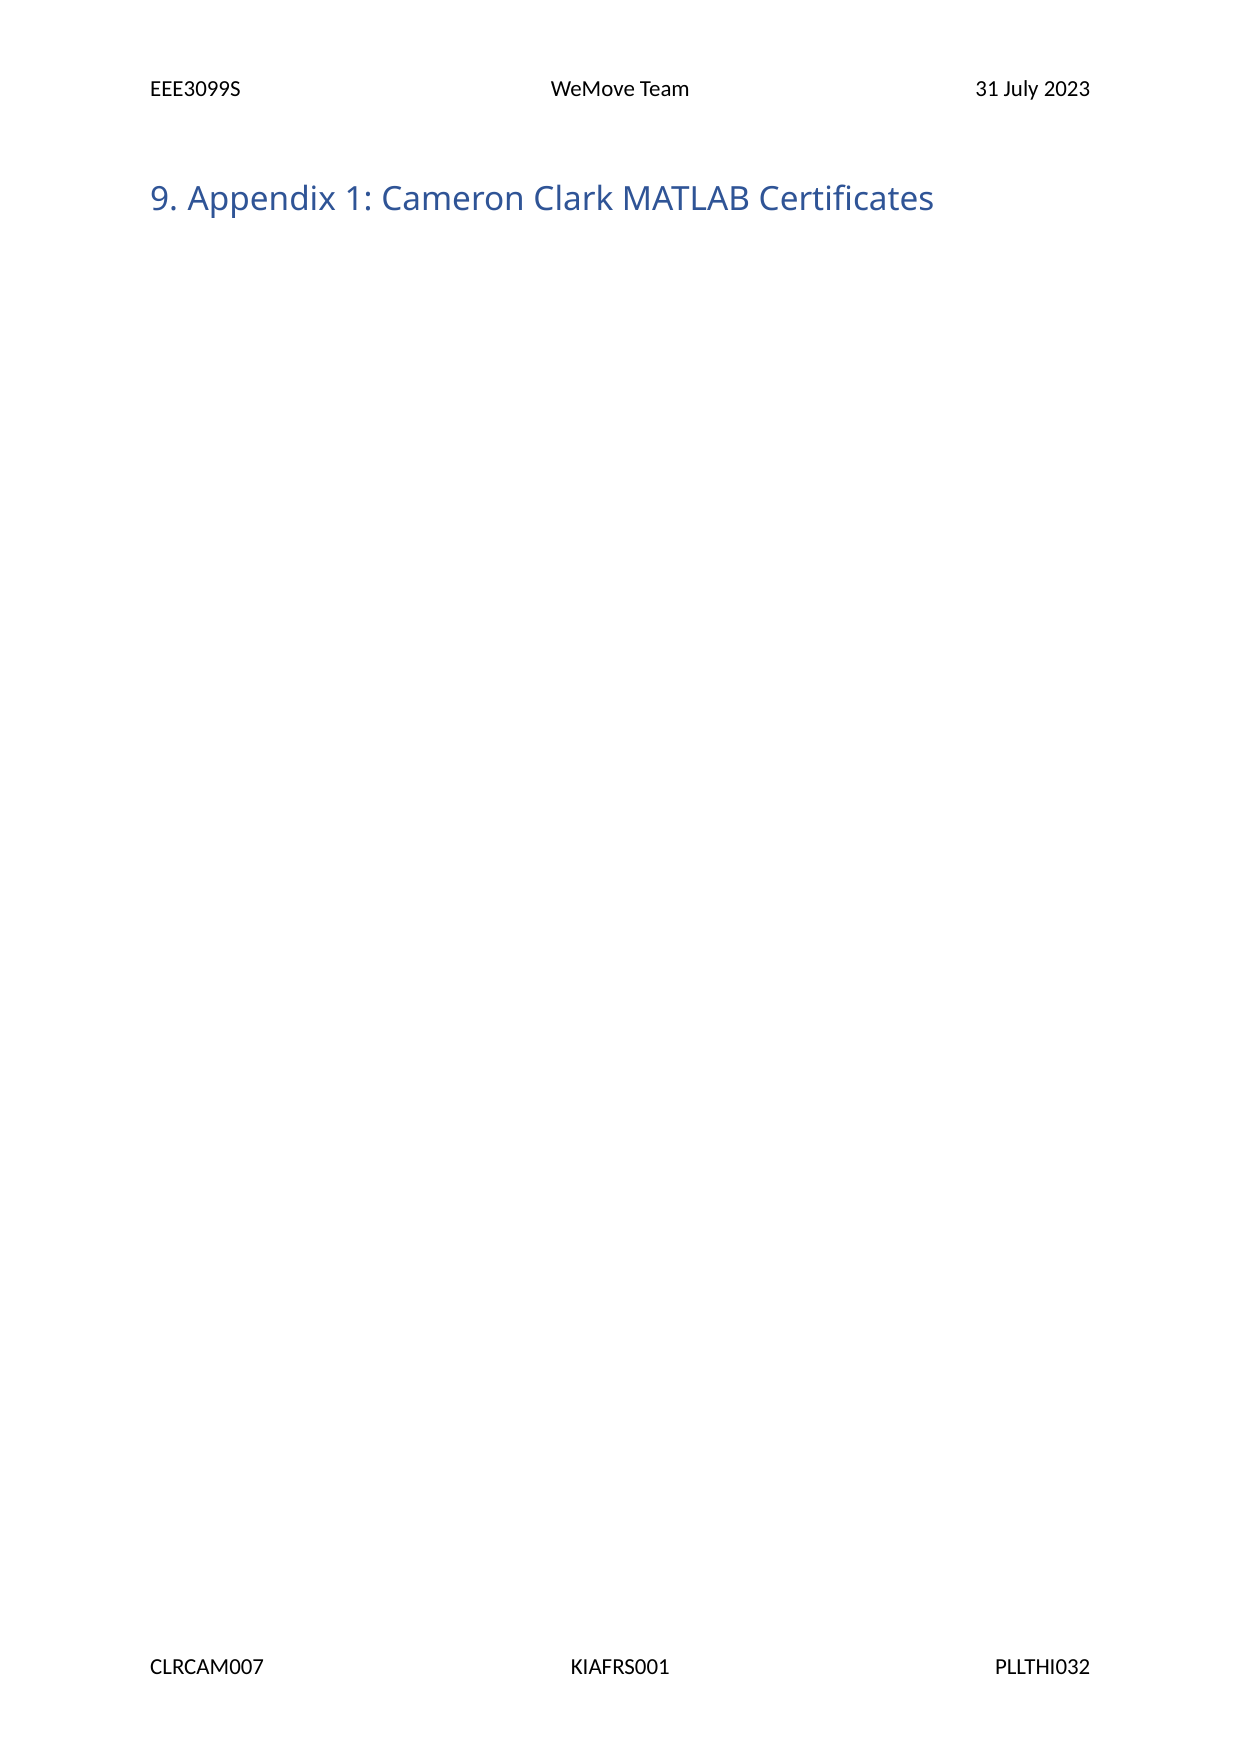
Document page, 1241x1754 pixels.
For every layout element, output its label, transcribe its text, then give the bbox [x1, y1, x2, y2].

subtitle Appendix 1: Cameron Clark MATLAB Certificates [150, 175, 1090, 220]
